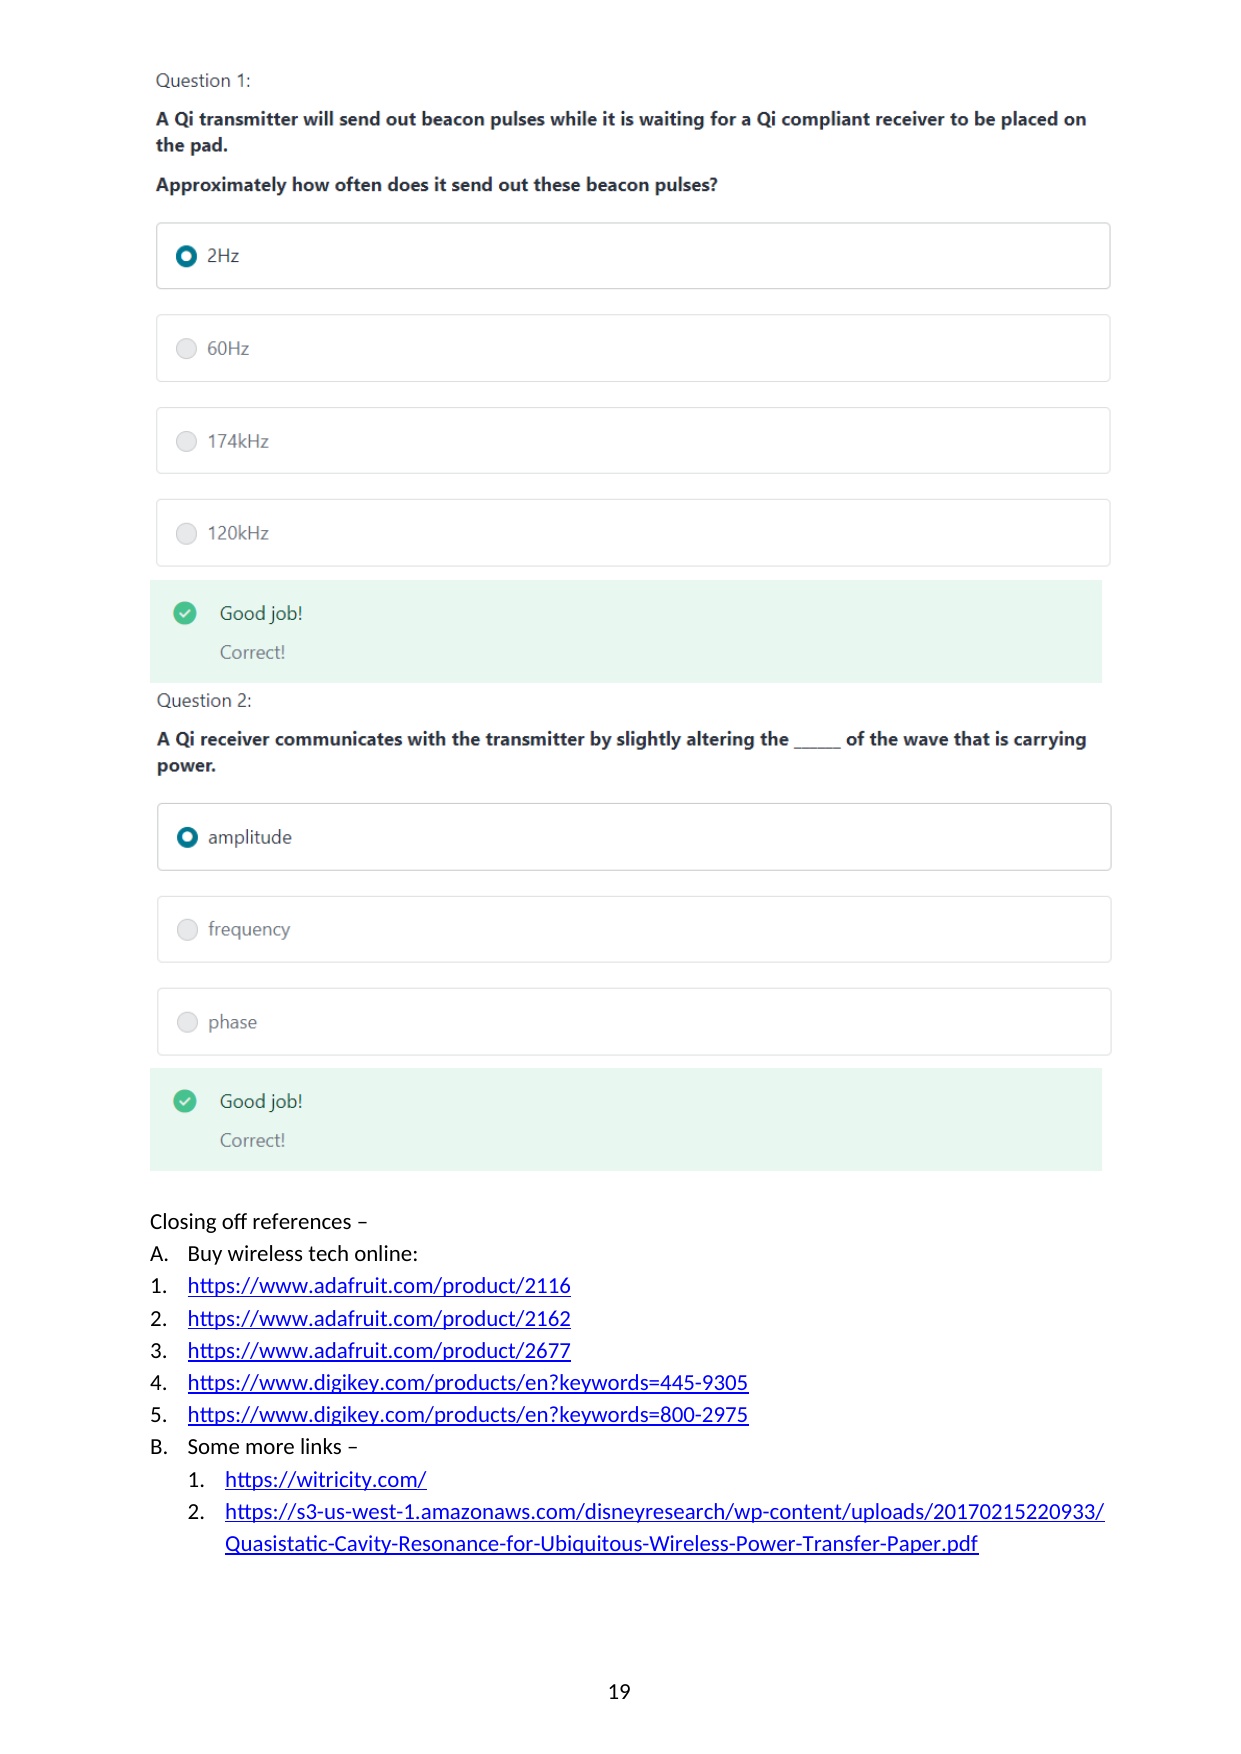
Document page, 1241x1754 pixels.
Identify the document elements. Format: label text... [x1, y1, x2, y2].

list https://witricity.com/ [187, 1465, 1134, 1493]
list https://www.adafruit.com/product/2162 [150, 1304, 1134, 1332]
list Closing off references – [150, 1207, 1134, 1235]
list https://www.digikey.com/products/en?keywords=445-9305 [150, 1368, 1134, 1396]
list https://www.digikey.com/products/en?keywords=800-2975 [150, 1400, 1134, 1428]
picture [150, 580, 1103, 683]
list Buy wireless tech online: [150, 1239, 1134, 1267]
picture [150, 686, 1121, 1065]
list Some more links – [150, 1432, 1134, 1461]
list https://s3-us-west-1.amazonaws.com/disneyresearch/wp-content/uploads/20170215220933/Quasistatic-Cavity-Resonance-for-Ubiquitous-Wireless-Power-Transfer-Paper.pdf [187, 1497, 1134, 1557]
picture [150, 1068, 1103, 1171]
list https://www.adafruit.com/product/2116 [150, 1272, 1134, 1299]
picture [150, 65, 1121, 576]
list https://www.adafruit.com/product/2677 [150, 1336, 1134, 1364]
